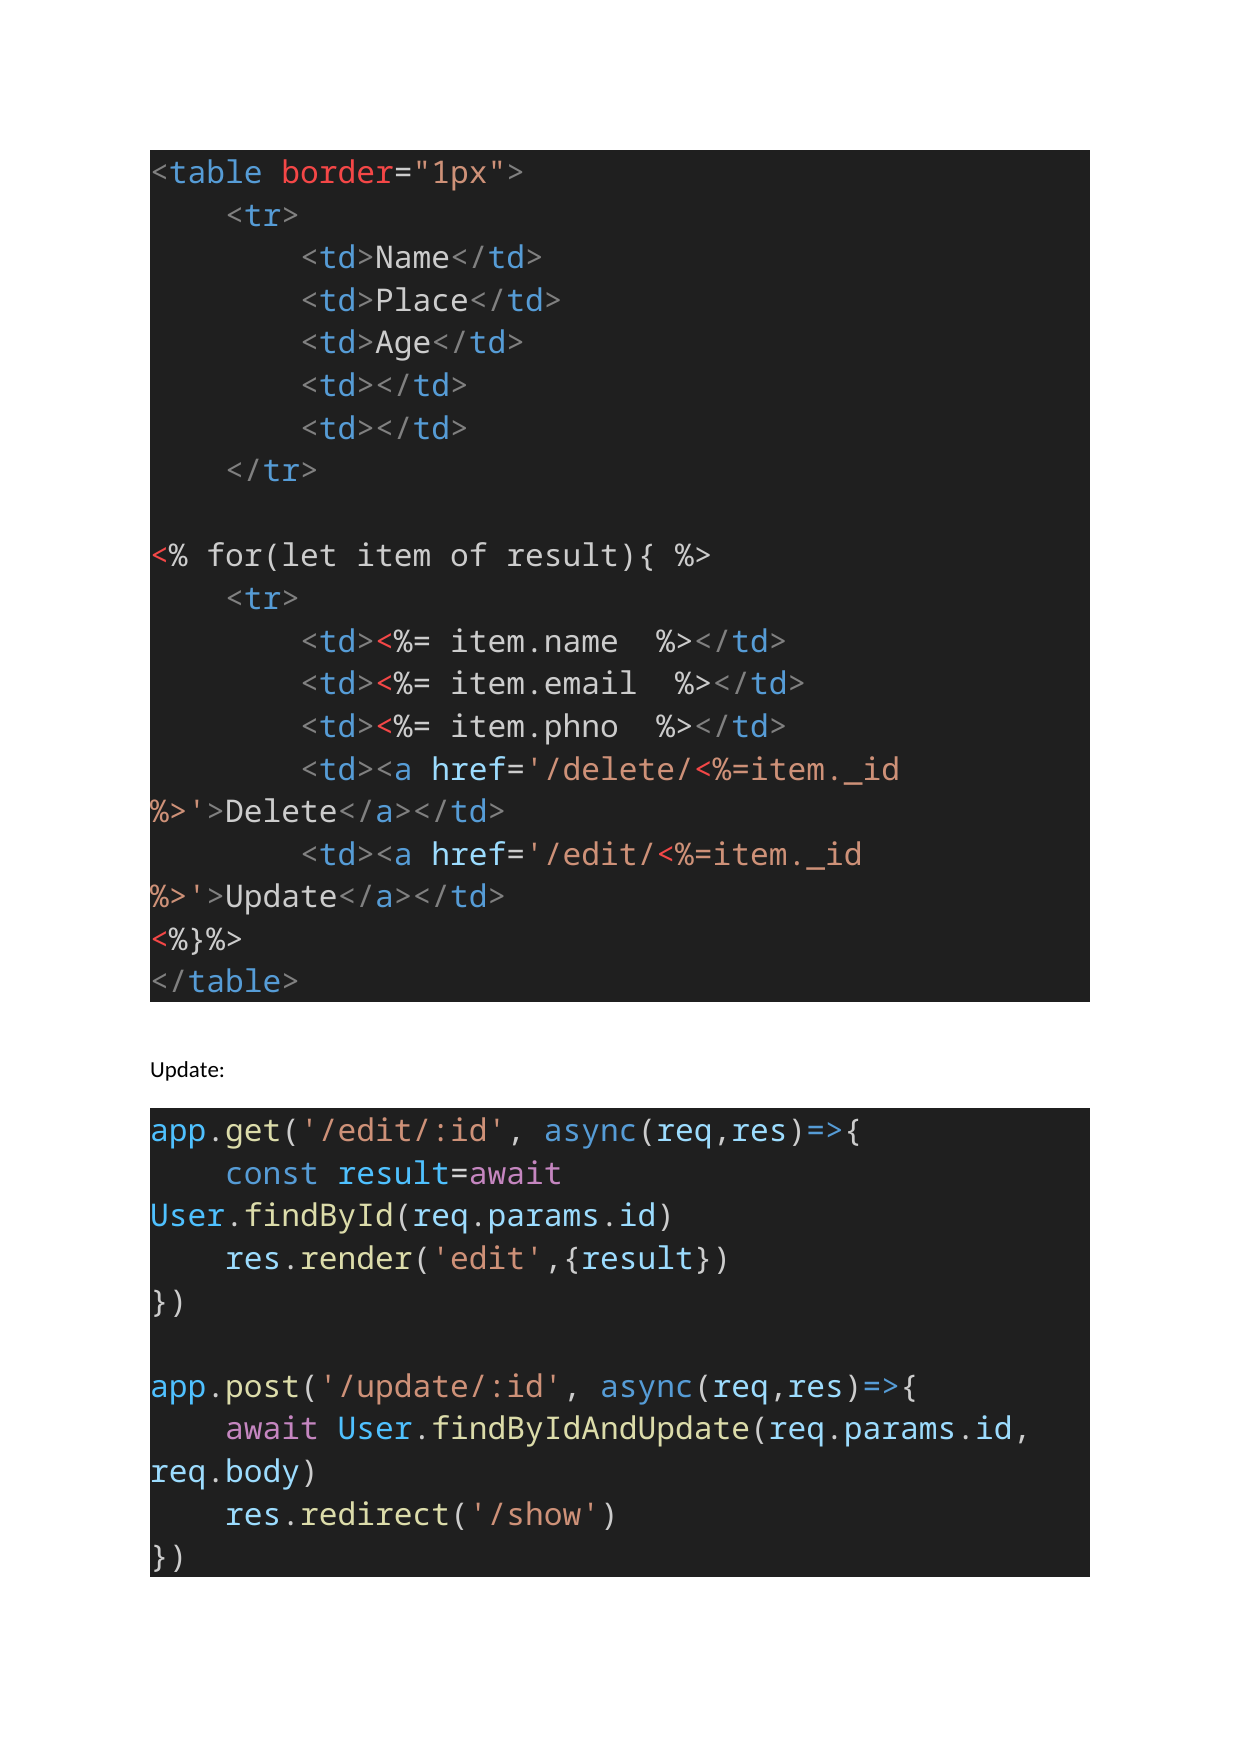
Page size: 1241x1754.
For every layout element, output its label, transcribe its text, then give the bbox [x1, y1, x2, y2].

text <td><%= item.phno %></td> [150, 704, 1090, 746]
text <td><%= item.name %></td> [150, 619, 1090, 661]
text <tr> [150, 193, 1090, 235]
text <% for(let item of result){ %> [150, 533, 1090, 576]
text <td>Name</td> [150, 235, 1090, 278]
text <td><%= item.email %></td> [150, 661, 1090, 704]
text <td></td> [150, 406, 1090, 448]
text app.post('/update/:id', async(req,res)=>{ [150, 1364, 1090, 1406]
text <td>Age</td> [150, 320, 1090, 363]
text <td><a href='/delete/<%=item._id %>'>Delete</a></td> [150, 746, 1090, 832]
text res.render('edit',{result}) [150, 1236, 1090, 1278]
text }) [150, 1278, 1090, 1321]
text </tr> [150, 448, 1090, 491]
text res.redirect('/show') [150, 1492, 1090, 1534]
text <%}%> [150, 917, 1090, 959]
text <tr> [150, 576, 1090, 619]
text Update: [150, 1055, 1090, 1083]
text const result=await User.findById(req.params.id) [150, 1151, 1090, 1236]
text await User.findByIdAndUpdate(req.params.id, req.body) [150, 1406, 1090, 1492]
text <td></td> [150, 363, 1090, 406]
text }) [150, 1534, 1090, 1577]
text <td><a href='/edit/<%=item._id %>'>Update</a></td> [150, 832, 1090, 917]
text <table border="1px"> [150, 150, 1090, 193]
text <td>Place</td> [150, 278, 1090, 320]
text </table> [150, 959, 1090, 1002]
text app.get('/edit/:id', async(req,res)=>{ [150, 1108, 1090, 1151]
